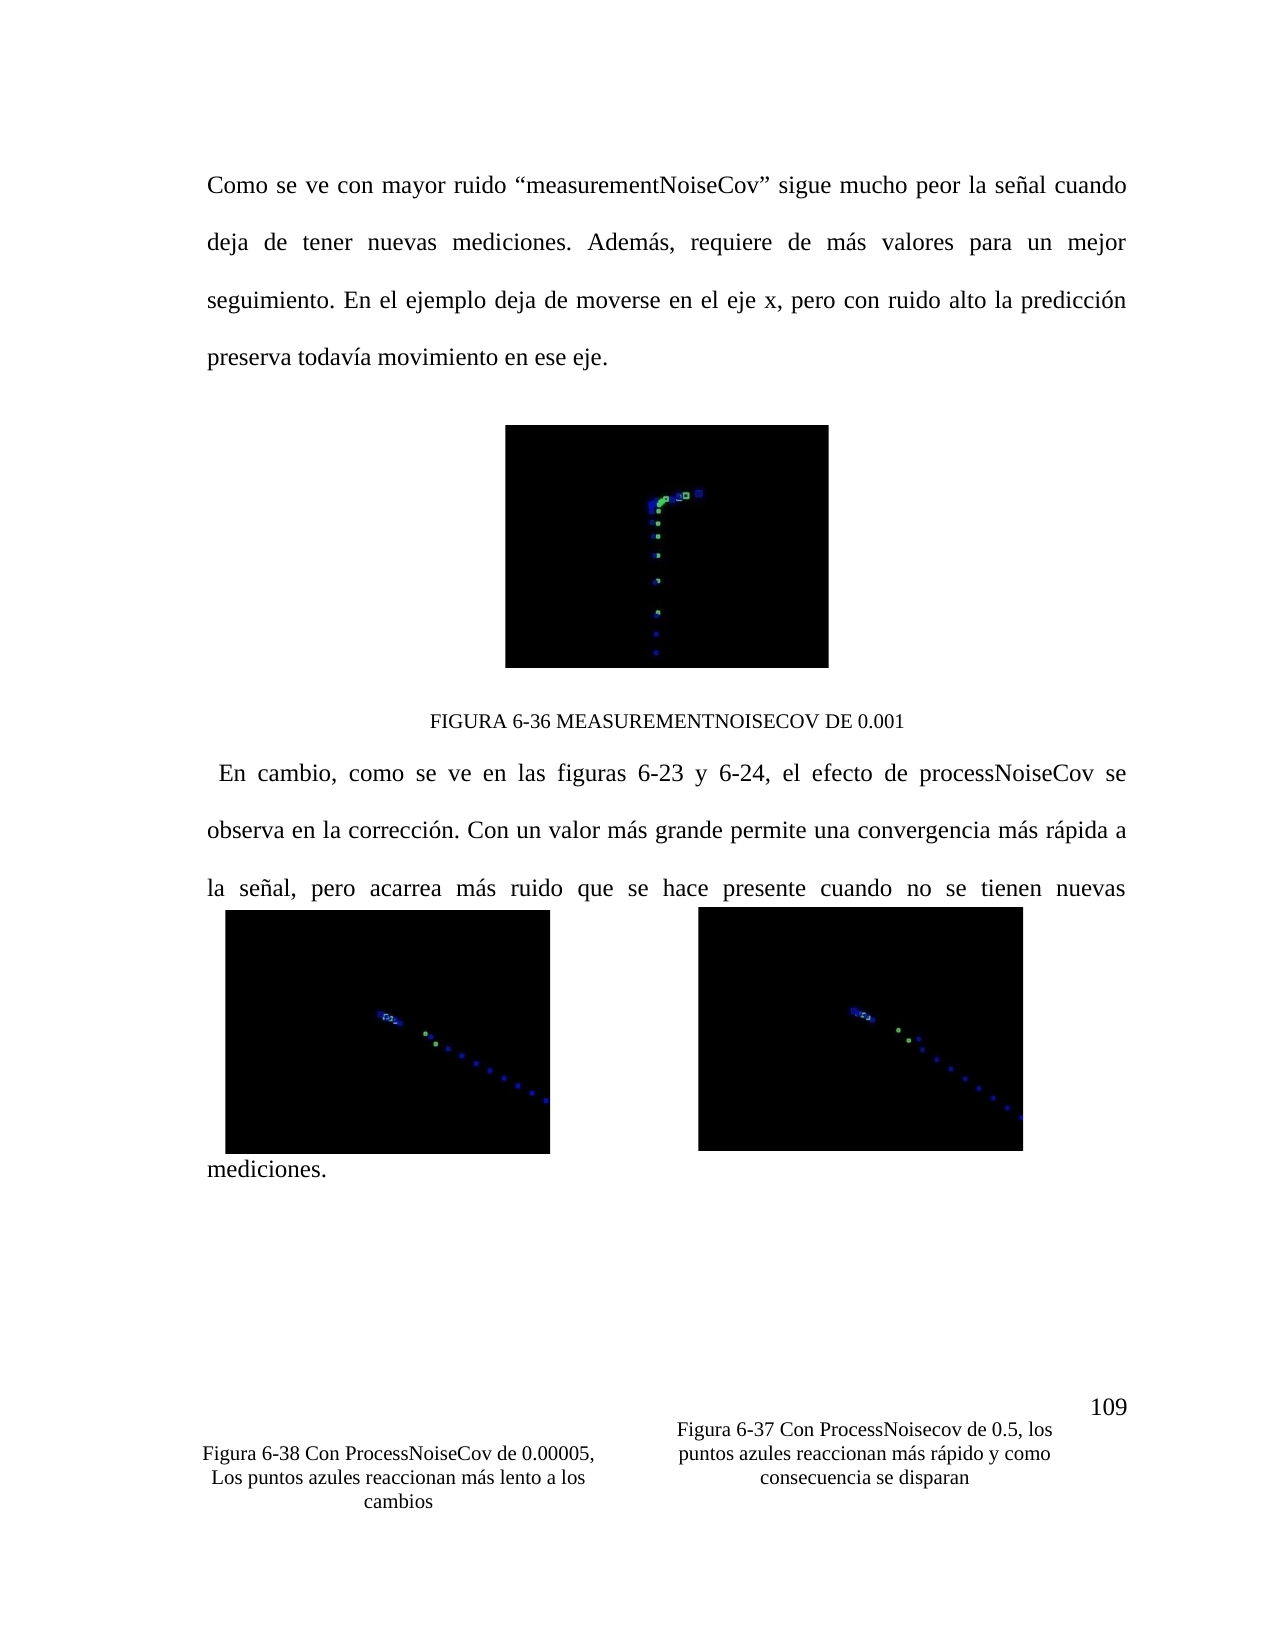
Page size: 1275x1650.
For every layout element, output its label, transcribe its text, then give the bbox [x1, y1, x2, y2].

picture [505, 425, 829, 668]
picture [698, 907, 1024, 1151]
text Figura 6-22 measurementnoisecov de 0.001 [207, 709, 1127, 733]
text Como se ve con mayor ruido “measurementNoiseCov” sigue mucho peor la señal cuando deja de tener nuevas mediciones. Además, requiere de más valores para un mejor seguimiento. En el ejemplo deja de moverse en el eje x, pero con ruido alto la predicción preserva todavía movimiento en ese eje. [207, 170, 1127, 371]
picture [225, 910, 551, 1154]
